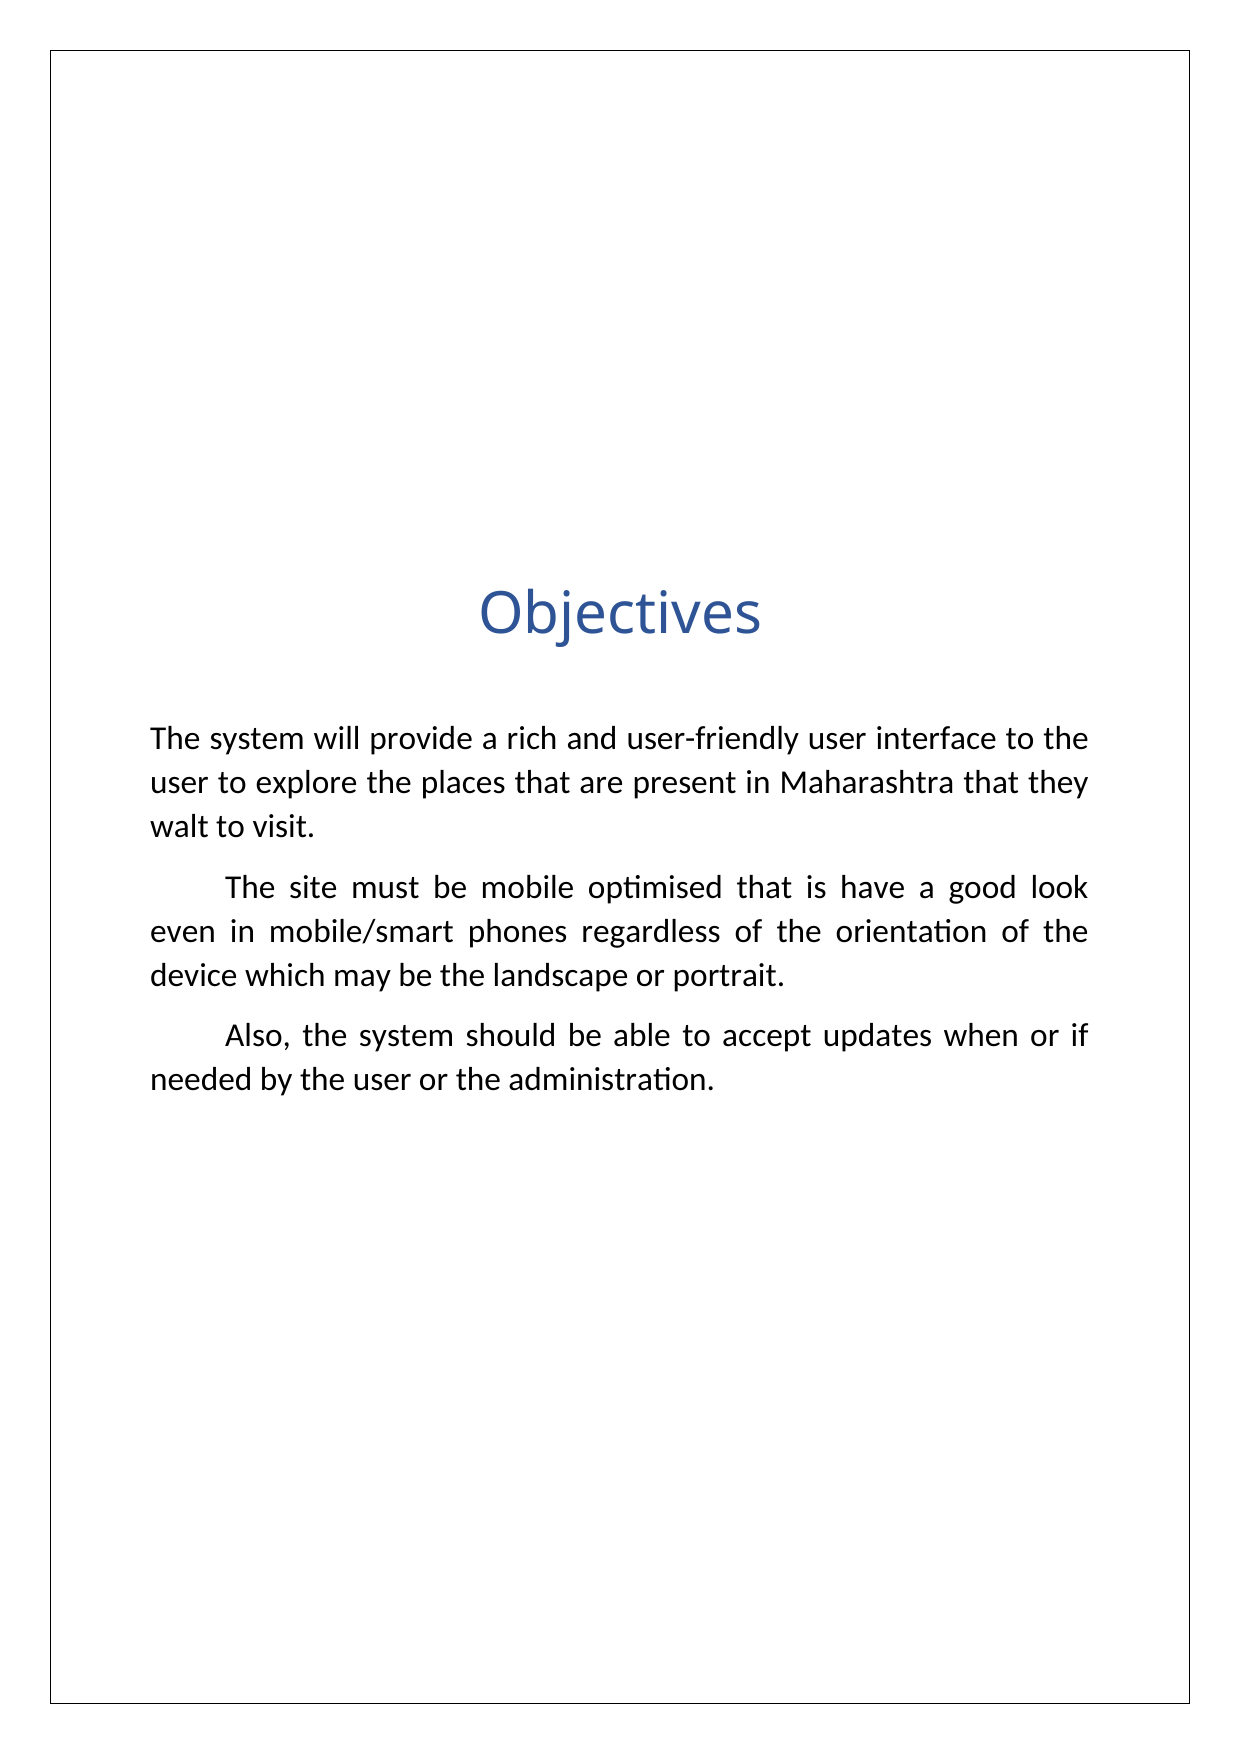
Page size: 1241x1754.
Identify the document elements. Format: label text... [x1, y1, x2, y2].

text Also, the system should be able to accept updates when or if needed by the user or the administration. [150, 1014, 1090, 1099]
subtitle Objectives [150, 571, 1090, 650]
text The site must be mobile optimised that is have a good look even in mobile/smart phones regardless of the orientation of the device which may be the landscape or portrait. [150, 866, 1090, 994]
text The system will provide a rich and user-friendly user interface to the user to explore the places that are present in Maharashtra that they walt to visit. [150, 717, 1090, 846]
